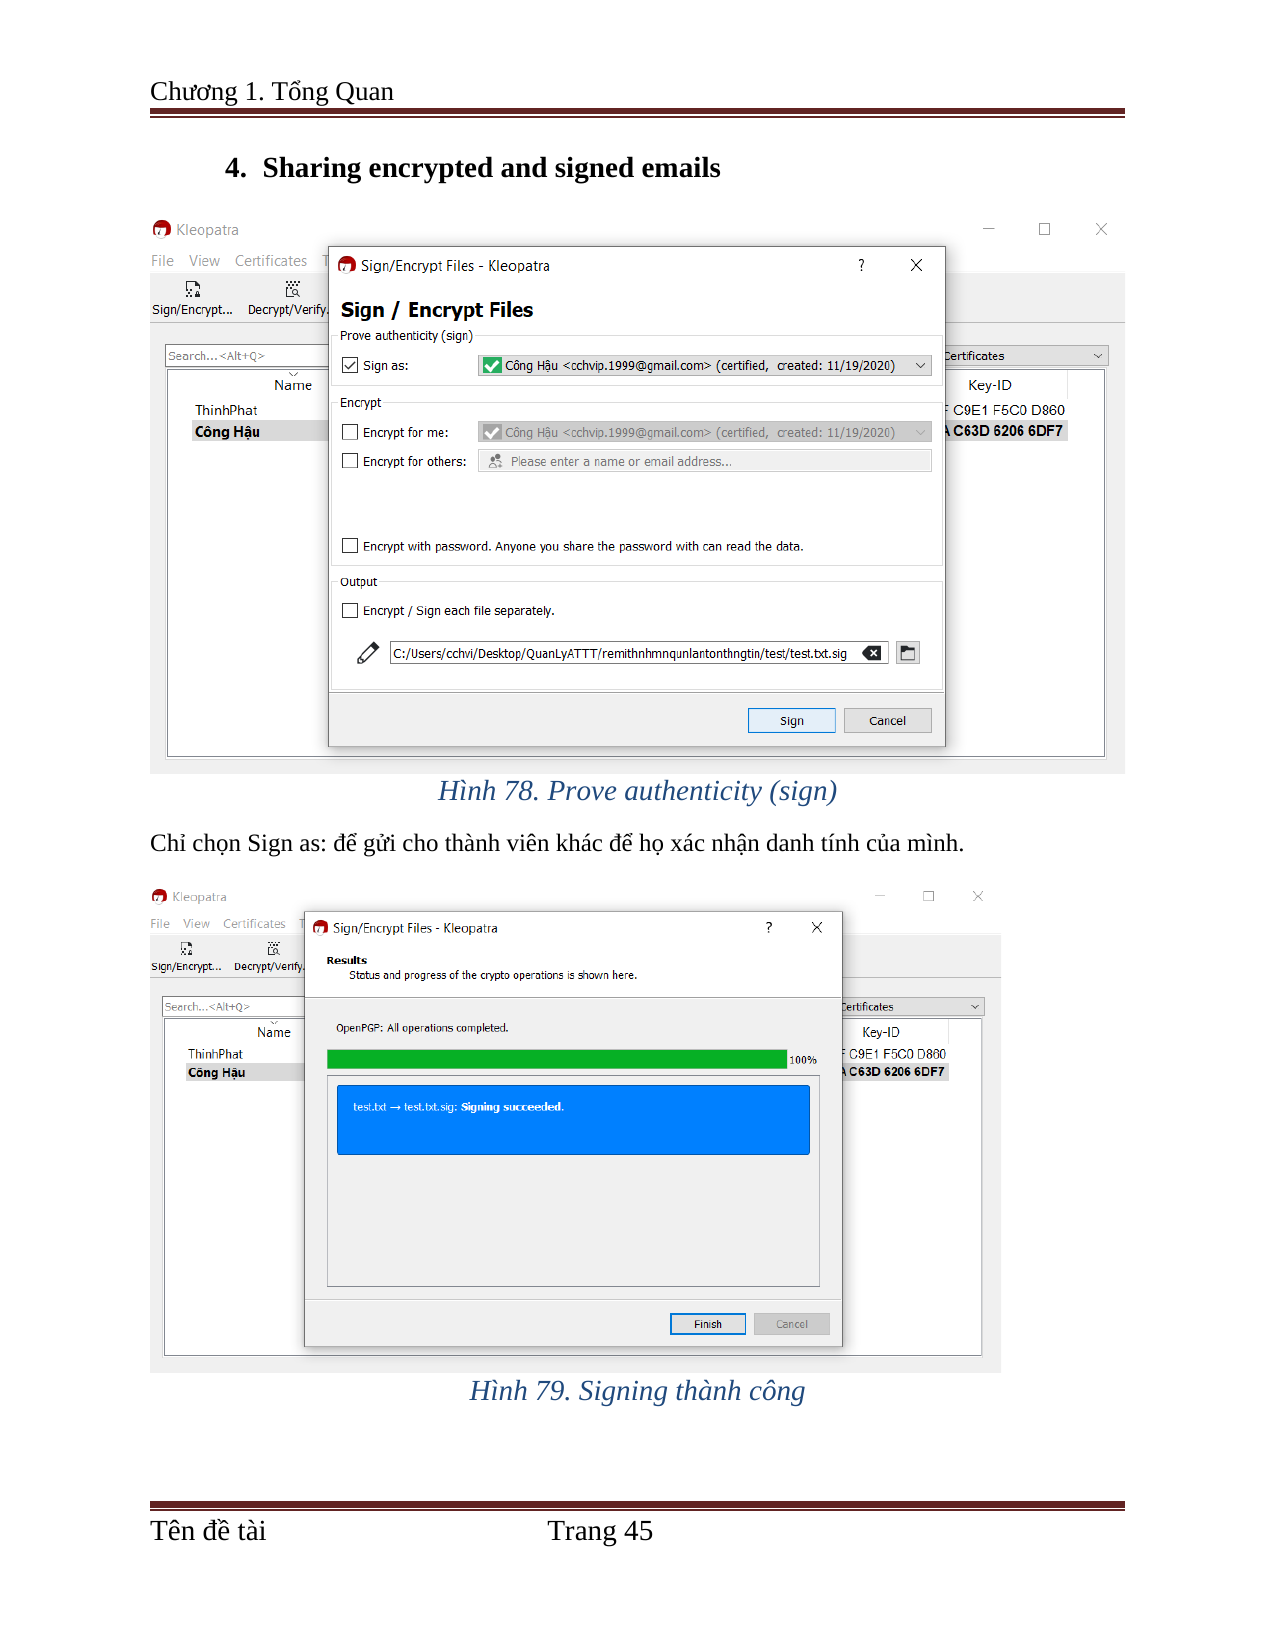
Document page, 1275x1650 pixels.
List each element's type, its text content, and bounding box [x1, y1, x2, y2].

picture [150, 885, 1002, 1373]
text Hình 79. Signing thành công [150, 1373, 1125, 1406]
picture [150, 217, 1125, 774]
text Hình 78. Prove authenticity (sign) [150, 774, 1125, 807]
list Sharing encrypted and signed emails [225, 150, 1125, 183]
text Chỉ chọn Sign as: để gửi cho thành viên khác để họ xác nhận danh tính của mình. [150, 828, 1125, 857]
